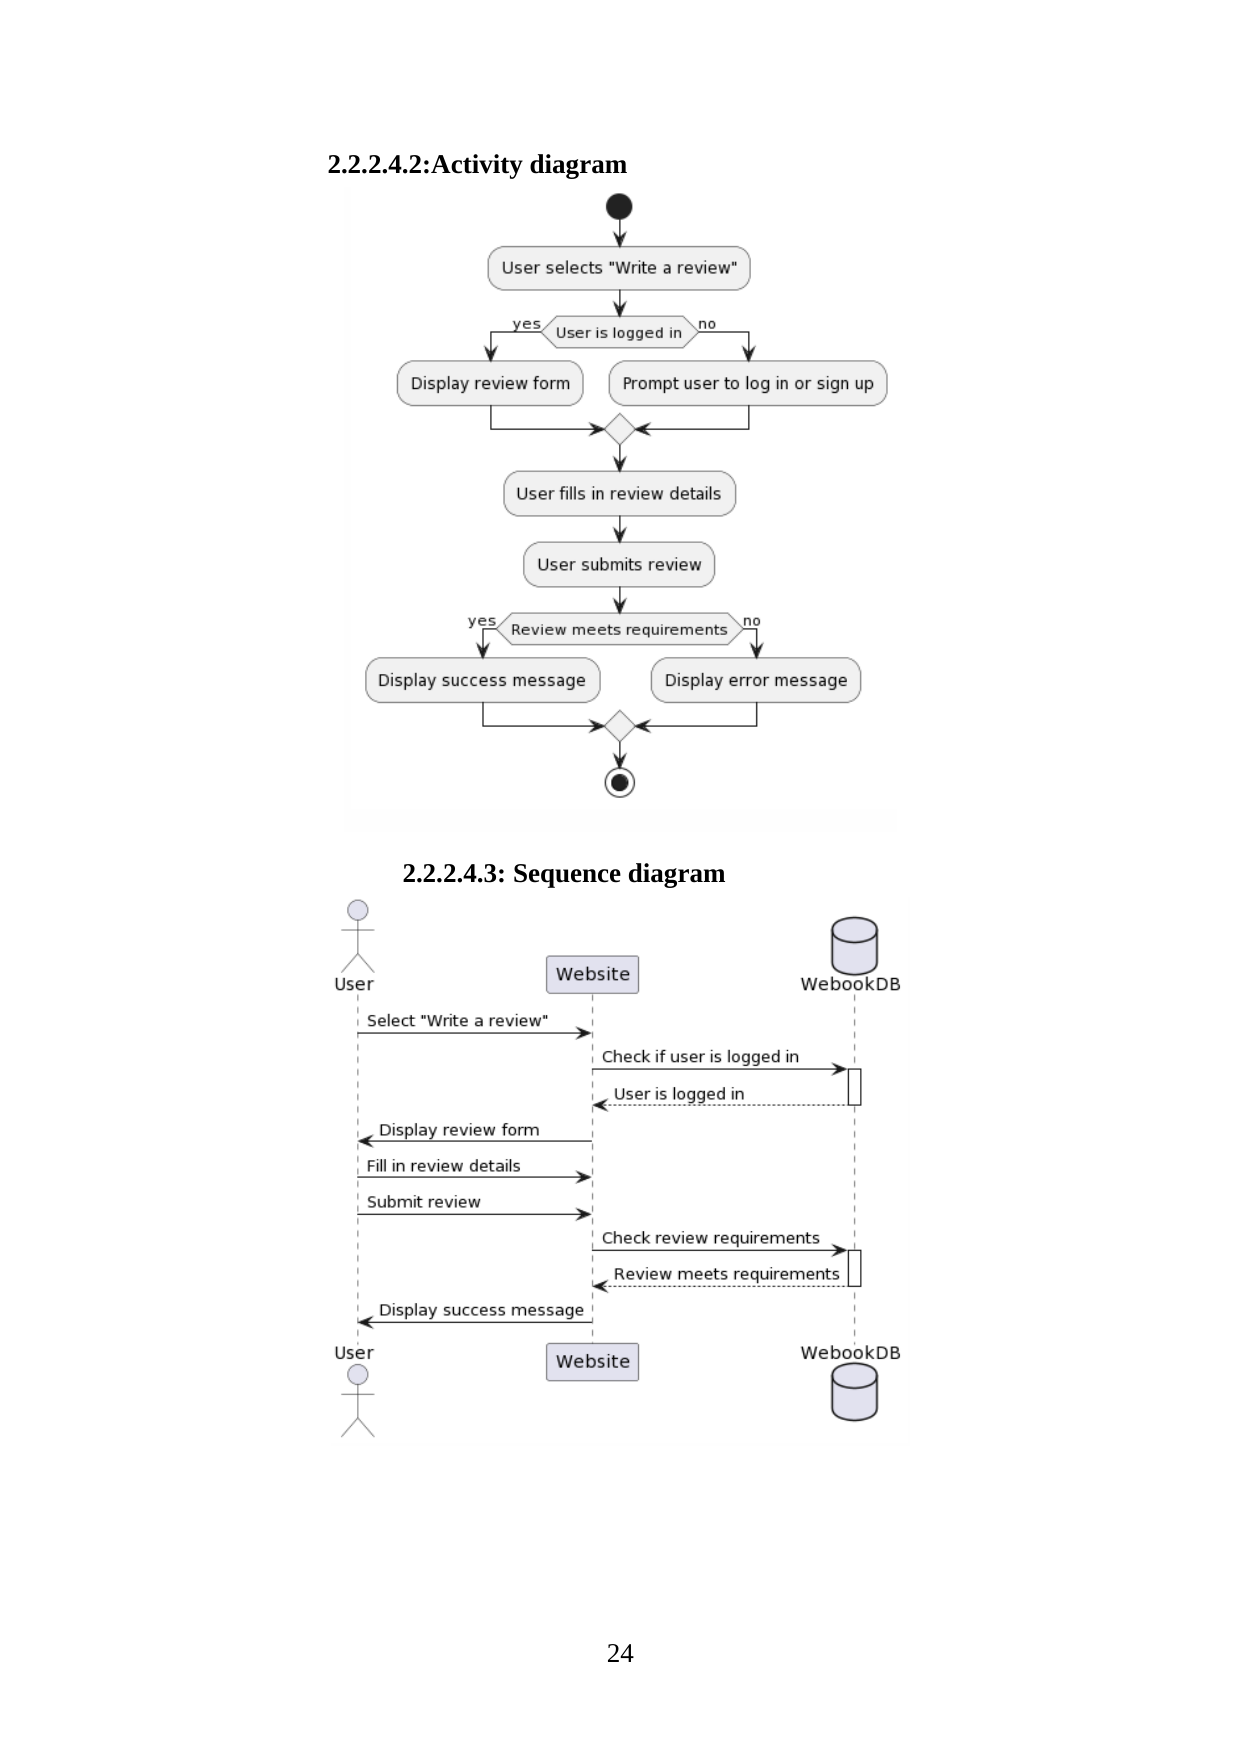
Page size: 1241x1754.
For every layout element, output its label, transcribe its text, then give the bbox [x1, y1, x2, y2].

picture [330, 897, 910, 1446]
picture [343, 187, 897, 832]
subtitle 2.2.2.4.3: Sequence diagram [327, 857, 1063, 888]
subtitle 2.2.2.4.2:Activity diagram [327, 148, 1063, 179]
